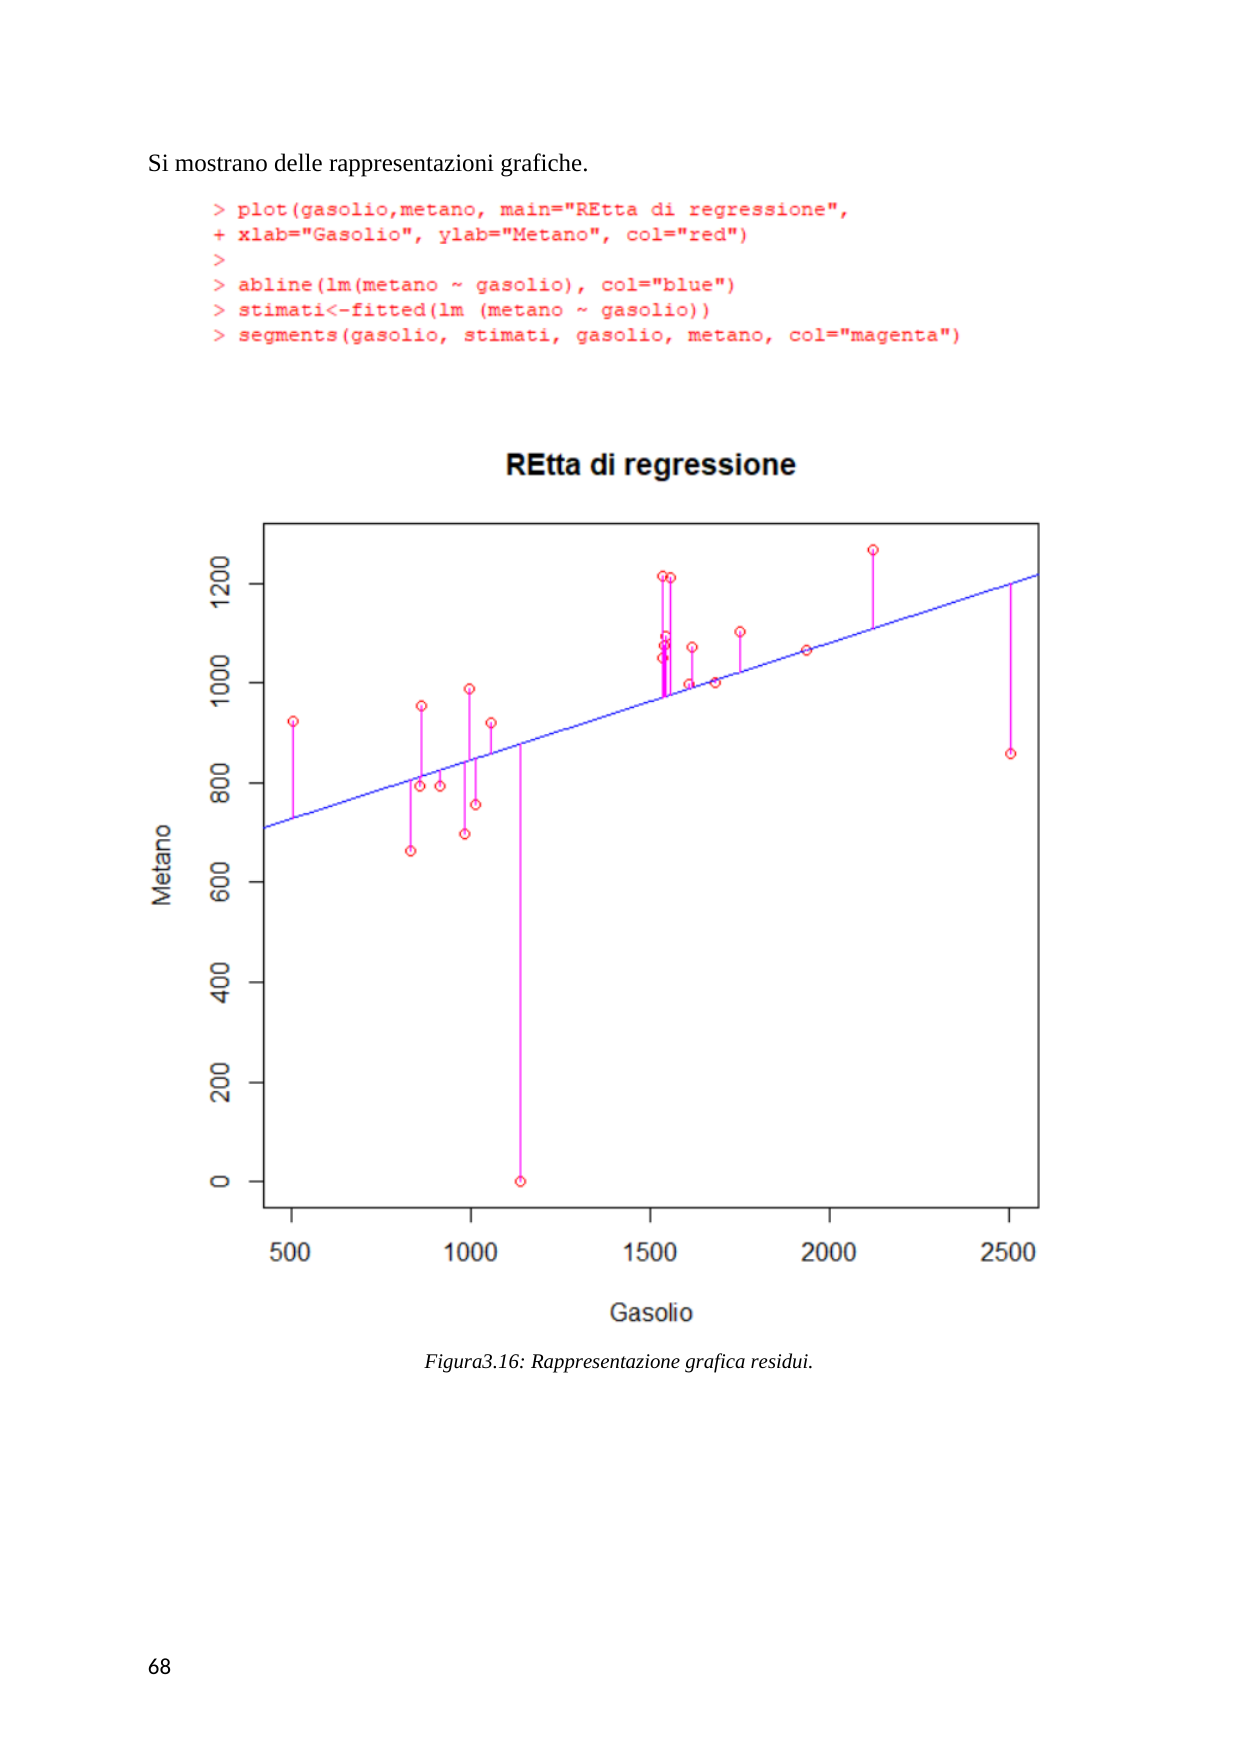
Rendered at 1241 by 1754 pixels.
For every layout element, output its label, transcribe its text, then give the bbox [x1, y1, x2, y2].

picture [206, 195, 1034, 347]
text Figura3.16: Rappresentazione grafica residui. [148, 1347, 1092, 1373]
text Si mostrano delle rappresentazioni grafiche. [148, 148, 1092, 176]
picture [147, 413, 1093, 1347]
